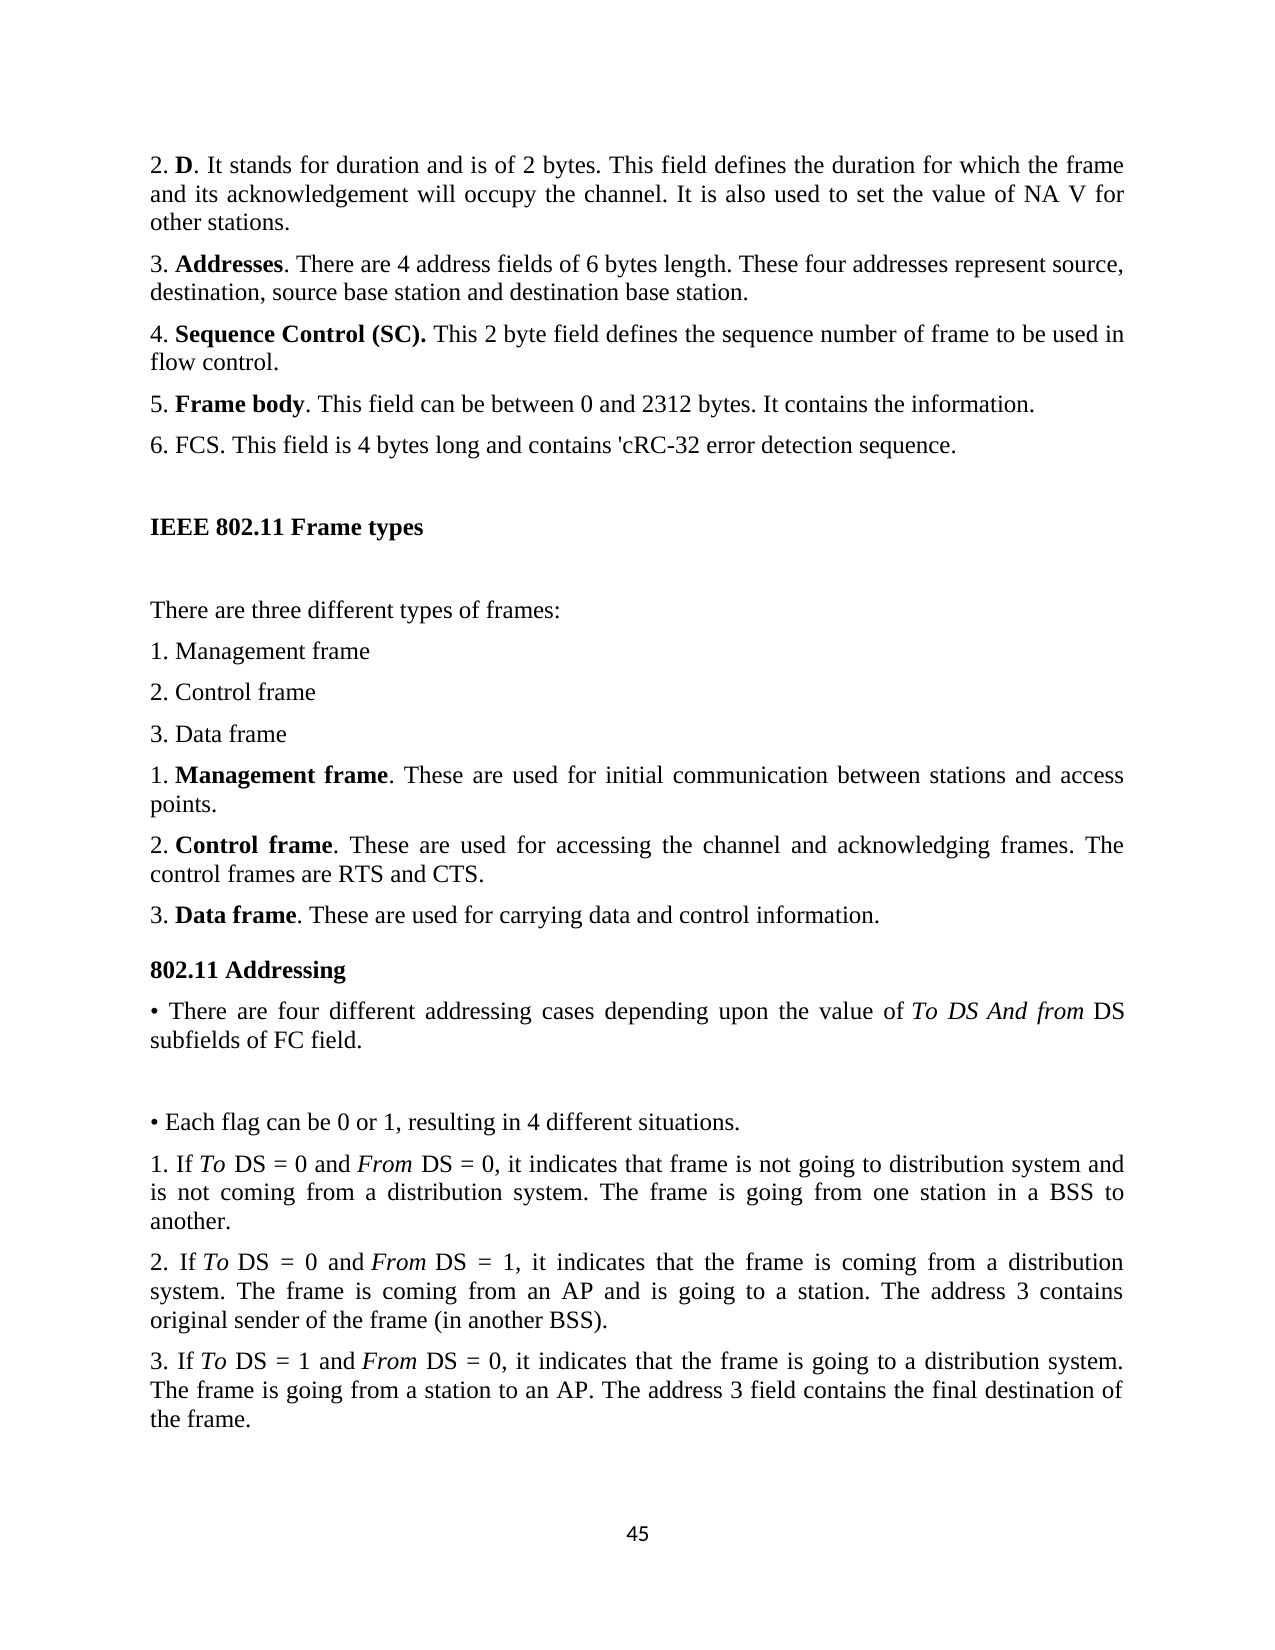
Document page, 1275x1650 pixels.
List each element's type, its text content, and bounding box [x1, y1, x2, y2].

text 2. Control frame. These are used for accessing the channel and acknowledging frames. The control frames are RTS and CTS. [150, 830, 1125, 887]
text There are three different types of frames: [150, 595, 1125, 624]
text 3. Addresses. There are 4 address fields of 6 bytes length. These four addresses represent source, destination, source base station and destination base station. [150, 249, 1125, 306]
text 1. If To DS = 0 and From DS = 0, it indicates that frame is not going to distribution system and is not coming from a distribution system. The frame is going from one station in a BSS to another. [150, 1149, 1125, 1235]
text 1. Management frame [150, 636, 1125, 665]
text 3. Data frame [150, 719, 1125, 747]
text 5. Frame body. This field can be between 0 and 2312 bytes. It contains the information. [150, 389, 1125, 417]
text • Each flag can be 0 or 1, resulting in 4 different situations. [150, 1107, 1125, 1136]
text 3. If To DS = 1 and From DS = 0, it indicates that the frame is going to a distribution system. The frame is going from a station to an AP. The address 3 field contains the final destination of the frame. [150, 1346, 1125, 1432]
text 1. Management frame. These are used for initial communication between stations and access points. [150, 760, 1125, 817]
text 2. Control frame [150, 677, 1125, 706]
text 2. If To DS = 0 and From DS = 1, it indicates that the frame is coming from a distribution system. The frame is coming from an AP and is going to a station. The address 3 contains original sender of the frame (in another BSS). [150, 1247, 1125, 1334]
text 3. Data frame. These are used for carrying data and control information. [150, 900, 1125, 929]
subtitle 802.11 Addressing [150, 941, 1125, 984]
text 6. FCS. This field is 4 bytes long and contains 'cRC-32 error detection sequence. [150, 430, 1125, 459]
text IEEE 802.11 Frame types [150, 512, 1125, 541]
text • There are four different addressing cases depending upon the value of To DS And from DS subfields of FC field. [150, 996, 1125, 1054]
text 2. D. It stands for duration and is of 2 bytes. This field defines the duration for which the frame and its acknowledgement will occupy the channel. It is also used to set the value of NA V for other stations. [150, 150, 1125, 236]
text 4. Sequence Control (SC). This 2 byte field defines the sequence number of frame to be used in flow control. [150, 319, 1125, 376]
